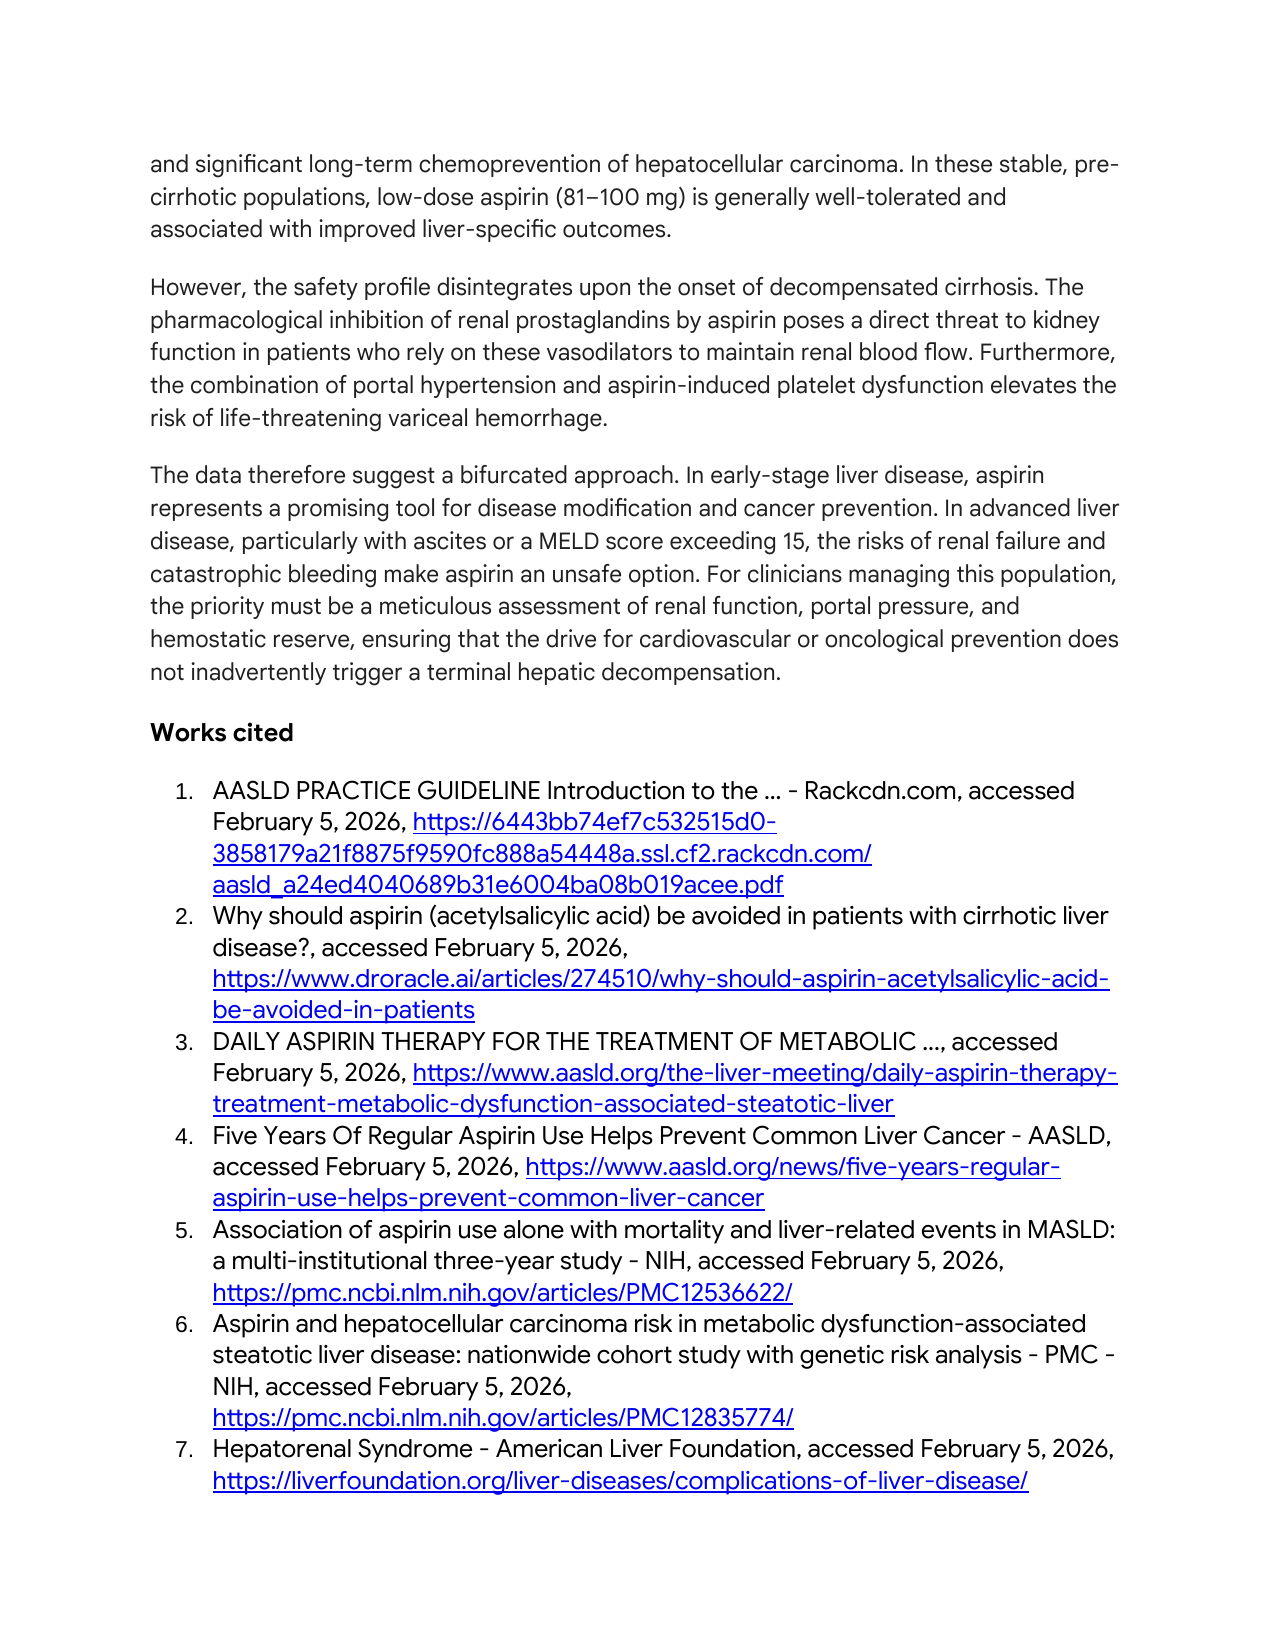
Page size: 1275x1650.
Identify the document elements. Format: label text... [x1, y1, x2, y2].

list Association of aspirin use alone with mortality and liver-related events in MASLD: a multi-institutional three-year study - NIH, accessed February 5, 2026, https://pmc.ncbi.nlm.nih.gov/articles/PMC12536622/ [175, 1214, 1125, 1308]
text The data therefore suggest a bifurcated approach. In early-stage liver disease, aspirin represents a promising tool for disease modification and cancer prevention. In advanced liver disease, particularly with ascites or a MELD score exceeding 15, the risks of renal failure and catastrophic bleeding make aspirin an unsafe option. For clinicians managing this population, the priority must be a meticulous assessment of renal function, portal pressure, and hemostatic reserve, ensuring that the drive for cardiovascular or oncological prevention does not inadvertently trigger a terminal hepatic decompensation. [150, 462, 1125, 687]
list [175, 1433, 1125, 1496]
text However, the safety profile disintegrates upon the onset of decompensated cirrhosis. The pharmacological inhibition of renal prostaglandins by aspirin poses a direct threat to kidney function in patients who rely on these vasodilators to maintain renal blood flow. Furthermore, the combination of portal hypertension and aspirin-induced platelet dysfunction elevates the risk of life-threatening variceal hemorrhage. [150, 273, 1125, 433]
list Five Years Of Regular Aspirin Use Helps Prevent Common Liver Cancer - AASLD, accessed February 5, 2026, https://www.aasld.org/news/five-years-regular-aspirin-use-helps-prevent-common-liver-cancer [175, 1120, 1125, 1214]
list DAILY ASPIRIN THERAPY FOR THE TREATMENT OF METABOLIC ..., accessed February 5, 2026, https://www.aasld.org/the-liver-meeting/daily-aspirin-therapy-treatment-metabolic-dysfunction-associated-steatotic-liver [175, 1026, 1125, 1120]
subtitle Works cited [150, 717, 1125, 748]
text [150, 150, 1125, 244]
list AASLD PRACTICE GUIDELINE Introduction to the ... - Rackcdn.com, accessed February 5, 2026, https://6443bb74ef7c532515d0-3858179a21f8875f9590fc888a54448a.ssl.cf2.rackcdn.com/aasld_a24ed4040689b31e6004ba08b019acee.pdf [175, 775, 1125, 901]
list Aspirin and hepatocellular carcinoma risk in metabolic dysfunction-associated steatotic liver disease: nationwide cohort study with genetic risk analysis - PMC - NIH, accessed February 5, 2026, https://pmc.ncbi.nlm.nih.gov/articles/PMC12835774/ [175, 1308, 1125, 1433]
list Why should aspirin (acetylsalicylic acid) be avoided in patients with cirrhotic liver disease?, accessed February 5, 2026, https://www.droracle.ai/articles/274510/why-should-aspirin-acetylsalicylic-acid-be-avoided-in-patients [175, 901, 1125, 1026]
